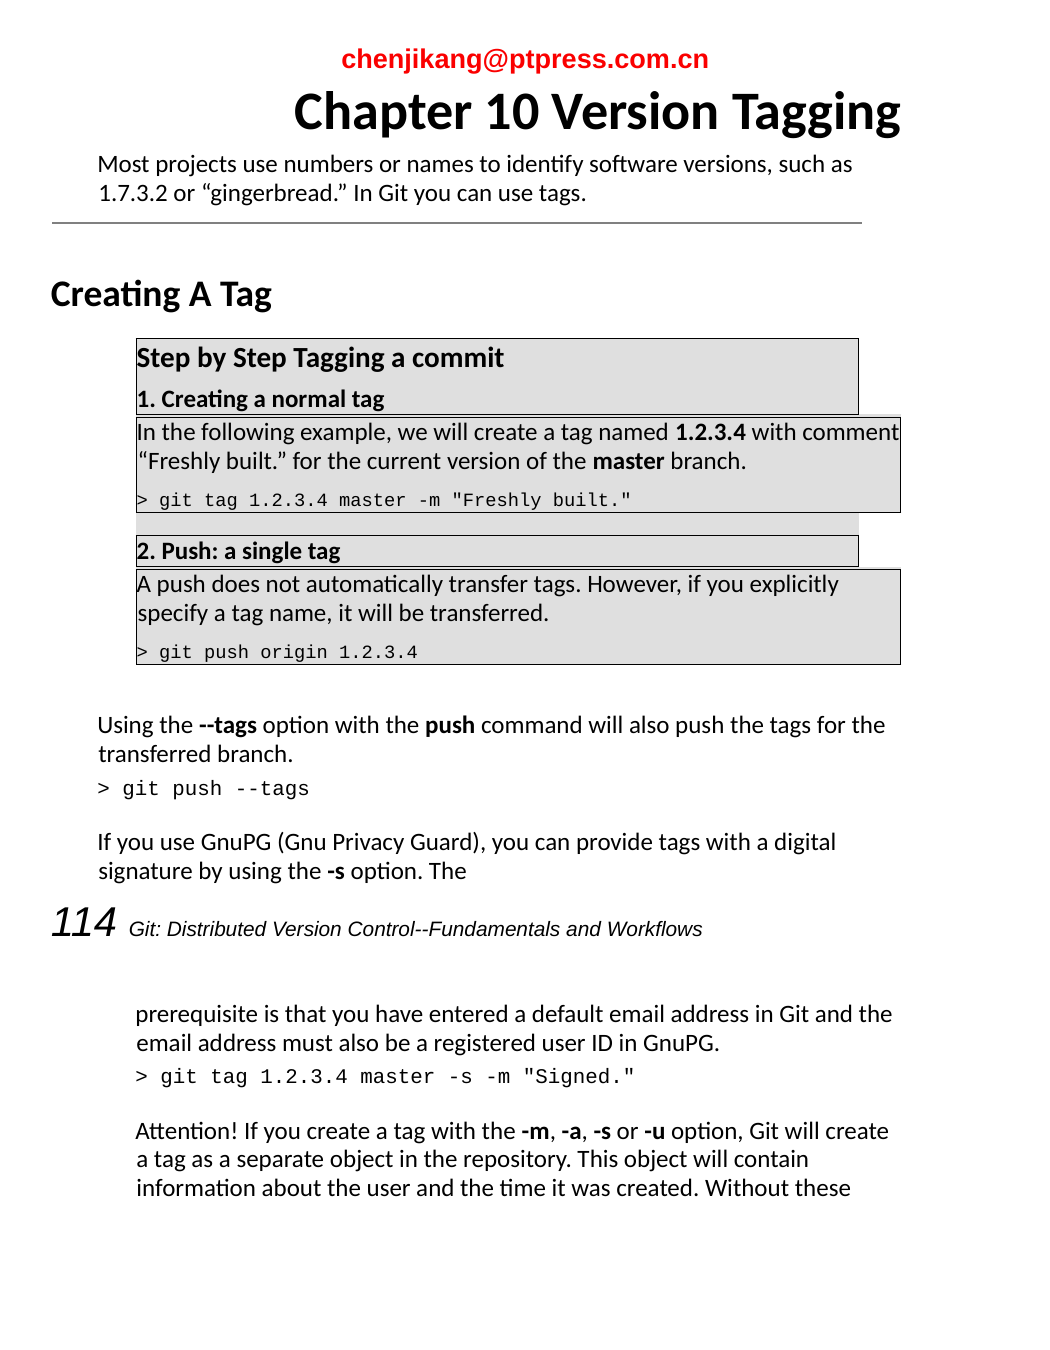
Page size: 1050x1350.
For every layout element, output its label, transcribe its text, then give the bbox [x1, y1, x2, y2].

text > git push --tags [97, 777, 891, 801]
text Chapter 10 Version Tagging [52, 77, 902, 143]
subtitle 2. Push: a single tag [137, 536, 858, 566]
text Most projects use numbers or names to identify software versions, such as 1.7.3.2 or “gingerbread.” In Git you can use tags. [97, 149, 899, 207]
text A push does not automatically transfer tags. However, if you explicitly specify a tag name, it will be transferred. [137, 570, 900, 628]
text 114 Git: Distributed Version Control--Fundamentals and Workflows [51, 898, 901, 946]
subtitle 1. Creating a normal tag [137, 383, 858, 414]
subtitle Step by Step Tagging a commit [137, 339, 858, 374]
text In the following example, we will create a tag named 1.2.3.4 with comment “Freshly built.” for the current version of the master branch. [137, 418, 900, 476]
text If you use GnuPG (Gnu Privacy Guard), you can provide tags with a digital signature by using the -s option. The [97, 827, 899, 886]
text prerequisite is that you have entered a default email address in Git and the email address must also be a registered user ID in GnuPG. [135, 999, 899, 1057]
subtitle Creating A Tag [51, 270, 858, 316]
text > git tag 1.2.3.4 master -m "Freshly built." [137, 490, 900, 512]
text > git push origin 1.2.3.4 [137, 642, 900, 664]
text > git tag 1.2.3.4 master -s -m "Signed." [135, 1066, 891, 1090]
text Using the --tags option with the push command will also push the tags for the transferred branch. [97, 711, 899, 768]
